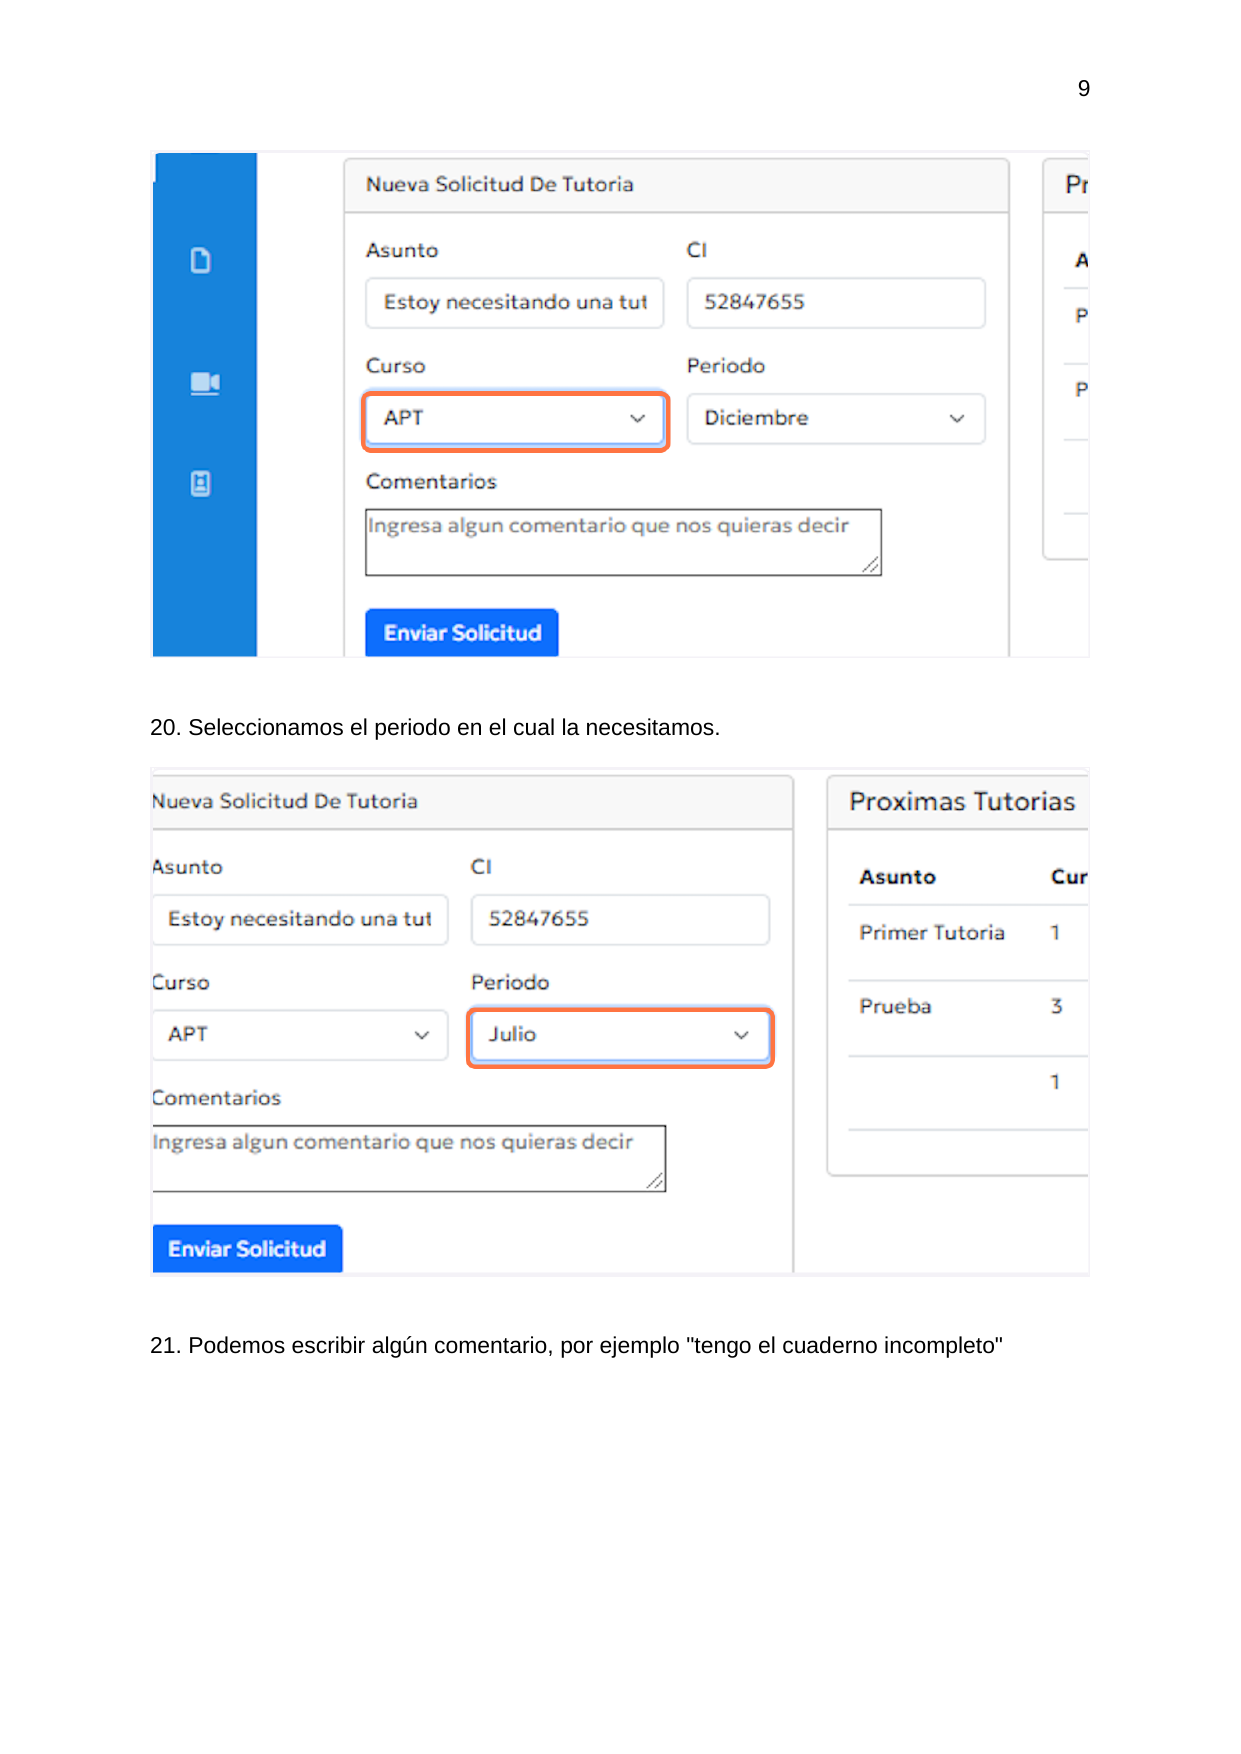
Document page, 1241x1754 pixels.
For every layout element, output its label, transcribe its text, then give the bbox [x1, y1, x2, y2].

picture [152, 768, 1089, 1275]
picture [152, 152, 1089, 657]
text 21. Podemos escribir algún comentario, por ejemplo "tengo el cuaderno incompleto" [150, 1332, 1090, 1359]
text 20. Seleccionamos el periodo en el cual la necesitamos. [150, 714, 1090, 740]
